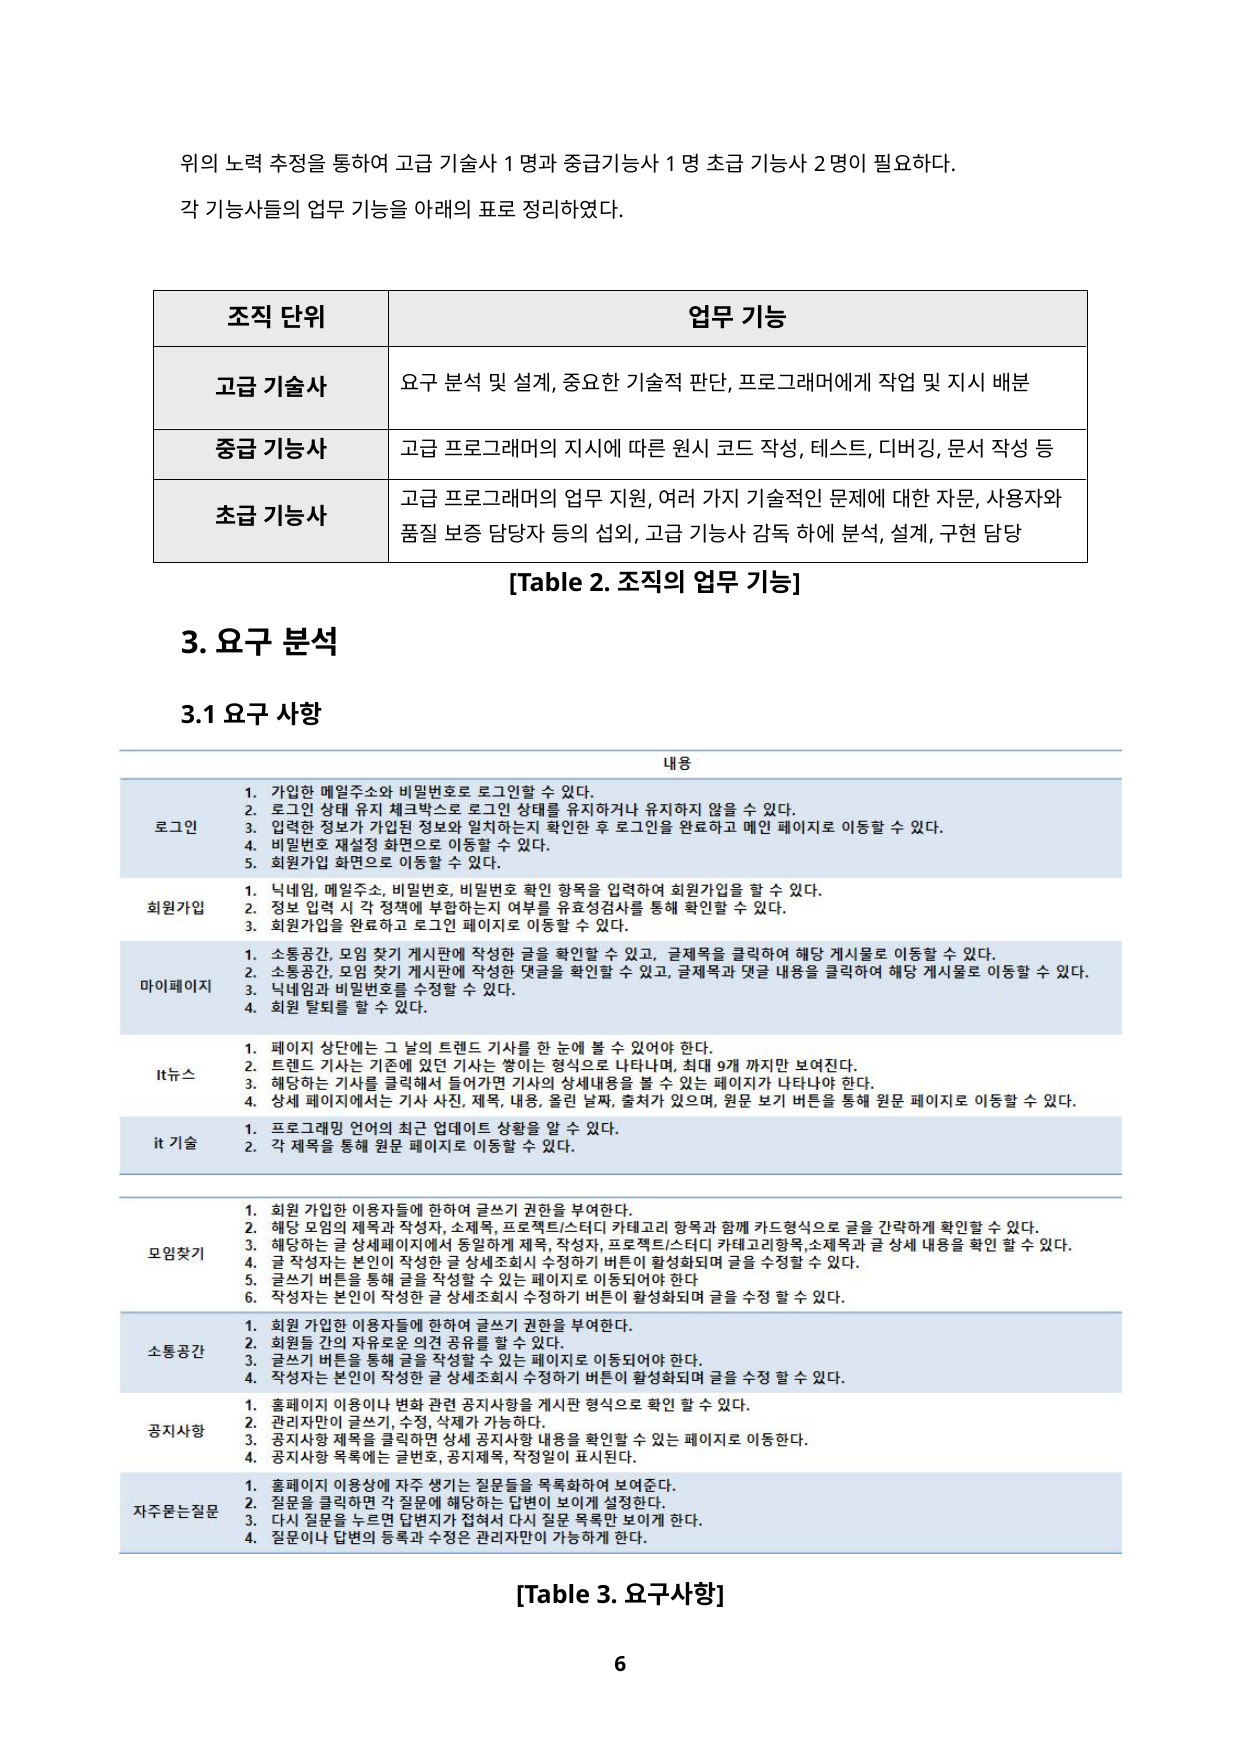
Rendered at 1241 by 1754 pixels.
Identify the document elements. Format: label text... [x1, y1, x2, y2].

text 3. 요구 분석 [118, 617, 1122, 662]
table_cell 요구 분석 및 설계, 중요한 기술적 판단, 프로그래머에게 작업 및 지시 배분 [389, 346, 1087, 428]
table_cell 고급 프로그래머의 지시에 따른 원시 코드 작성, 테스트, 디버깅, 문서 작성 등 [389, 429, 1087, 479]
text [Table 3. 요구사항] [110, 1572, 1130, 1613]
table_header 조직 단위 [154, 291, 388, 346]
text 3.1 요구 사항 [118, 694, 1122, 730]
table_cell 고급 프로그래머의 업무 지원, 여러 가지 기술적인 문제에 대한 자문, 사용자와 품질 보증 담당자 등의 섭외, 고급 기능사 감독 하에 분석, 설계, 구현 담당 [389, 479, 1087, 562]
text [Table 2. 조직의 업무 기능] [118, 562, 1122, 599]
table_cell 중급 기능사 [154, 430, 388, 479]
table_header 업무 기능 [389, 291, 1087, 346]
picture [118, 1195, 1123, 1554]
table_cell 초급 기능사 [154, 480, 388, 562]
text 위의 노력 추정을 통하여 고급 기술사 1명과 중급기능사 1명 초급 기능사 2명이 필요하다. [118, 148, 1122, 178]
table_cell 고급 기술사 [154, 347, 388, 428]
picture [118, 748, 1123, 1176]
text 각 기능사들의 업무 기능을 아래의 표로 정리하였다. [118, 193, 1122, 223]
